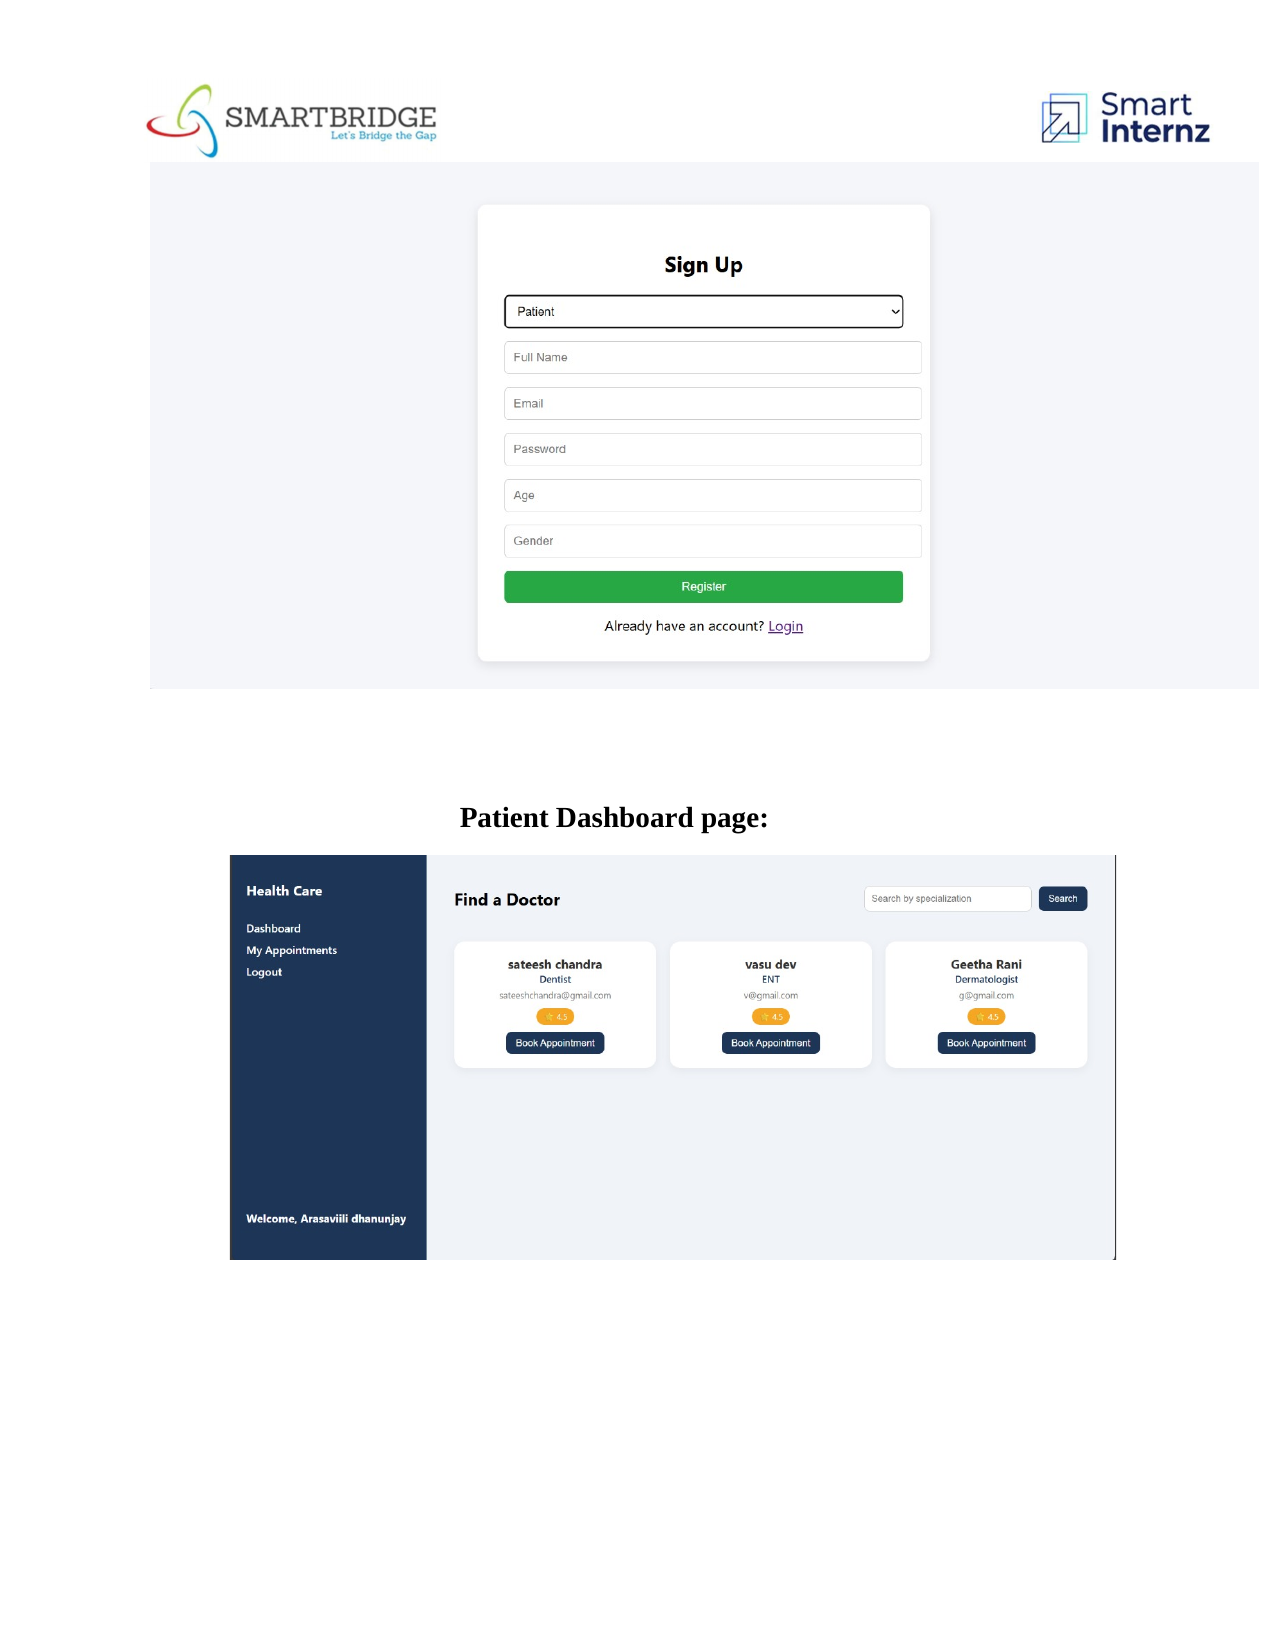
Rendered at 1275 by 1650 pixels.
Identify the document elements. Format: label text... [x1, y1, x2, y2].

picture [143, 78, 1259, 689]
picture [229, 855, 1117, 1260]
picture [1037, 91, 1215, 143]
text Patient Dashboard page: [459, 800, 1257, 834]
